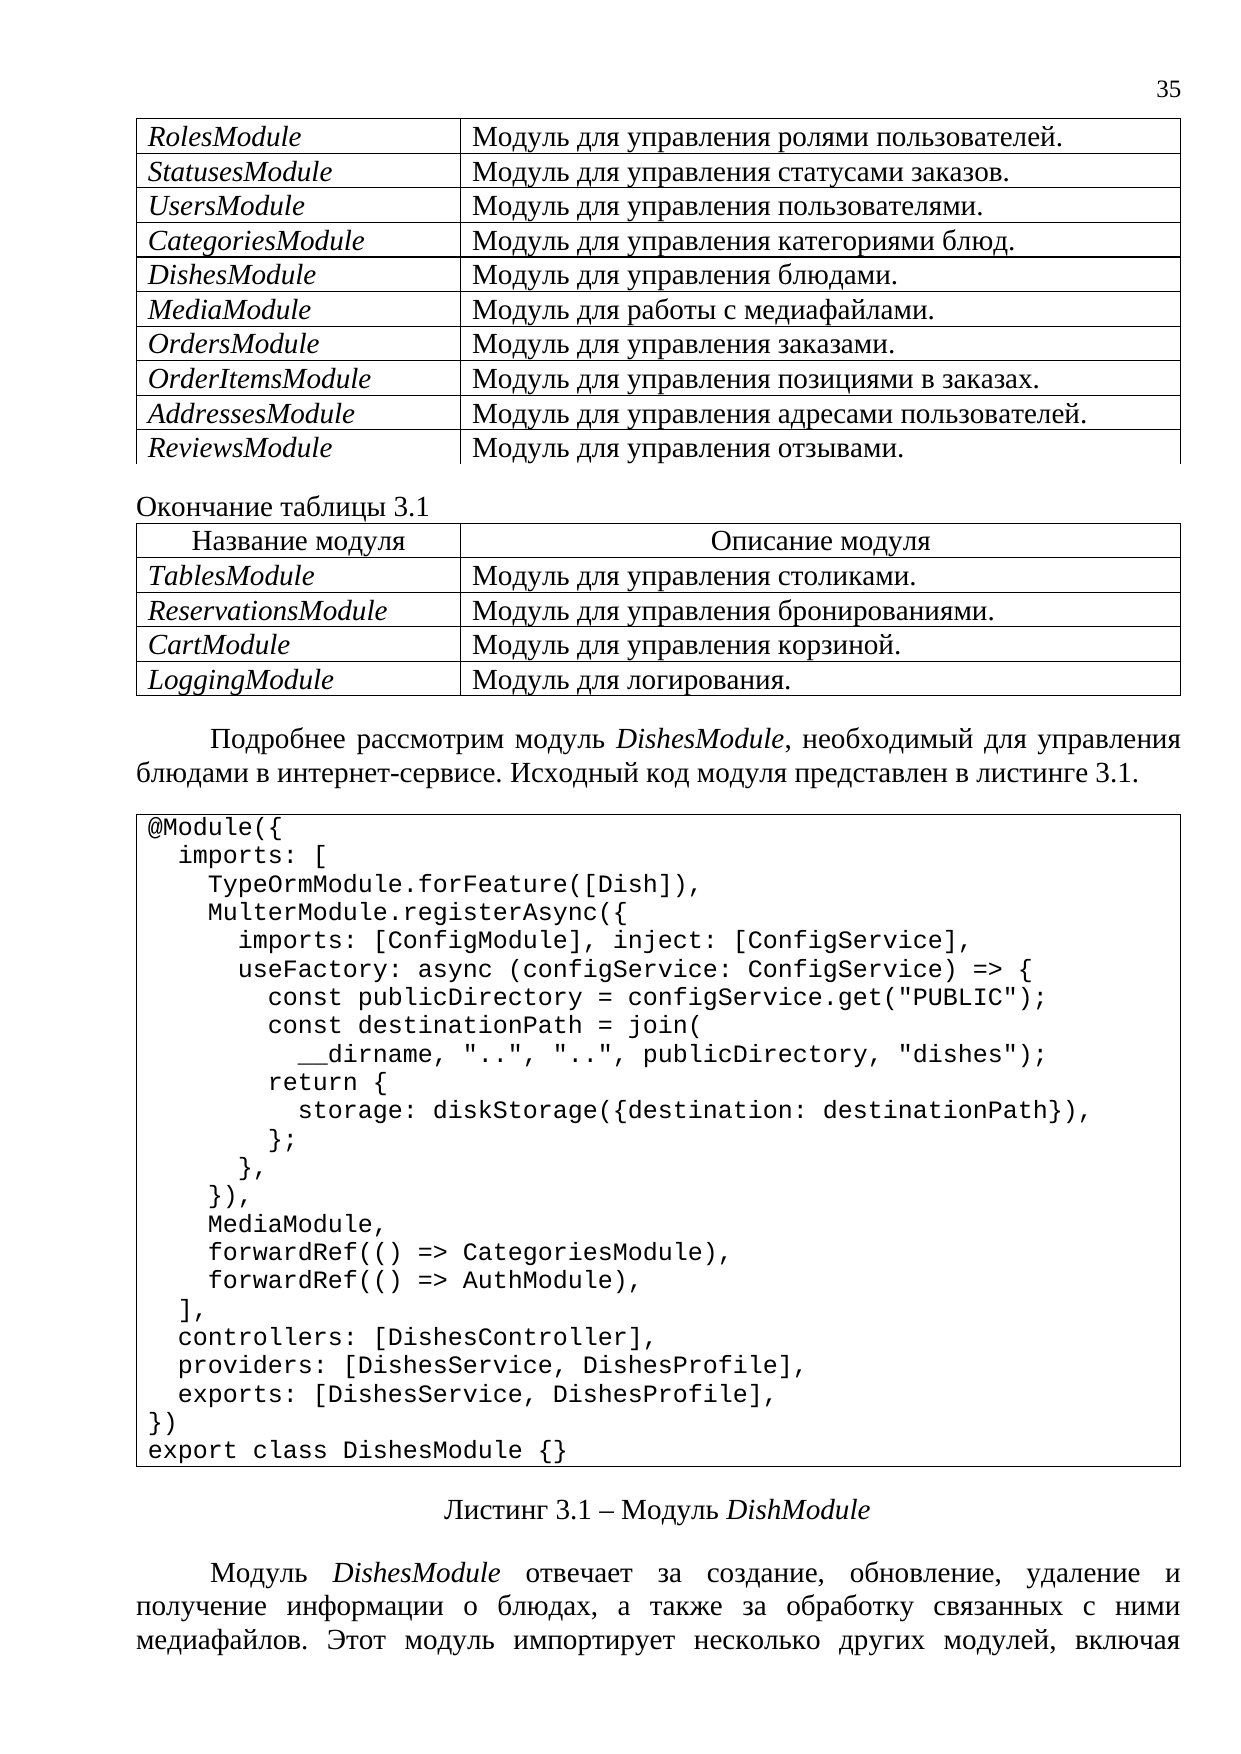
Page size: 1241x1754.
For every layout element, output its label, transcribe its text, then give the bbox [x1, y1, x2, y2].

text Подробнее рассмотрим модуль DishesModule, необходимый для управления блюдами в интернет-сервисе. Исходный код модуля представлен в листинге 3.1. [136, 721, 1181, 788]
table_cell TablesModule [137, 558, 460, 592]
text Окончание таблицы 3.1 [136, 489, 1181, 522]
table_cell Модуль для управления адресами пользователей. [461, 396, 1180, 429]
table_cell Модуль для управления ролями пользователей. [461, 119, 1180, 153]
table_cell Модуль для работы с медиафайлами. [461, 292, 1180, 326]
table_cell RolesModule [137, 119, 460, 153]
table_header Описание модуля [461, 524, 1180, 557]
table_cell Модуль для управления позициями в заказах. [461, 361, 1180, 395]
table_header @Module({ imports: [ TypeOrmModule.forFeature([Dish]), MulterModule.registerAsync({ imports: [ConfigModule], inject: [ConfigService], useFactory: async (configService: ConfigService) => { const publicDirectory = configService.get("PUBLIC"); const destinationPath = join( __dirname, "..", "..", publicDirectory, "dishes"); return { storage: diskStorage({destination: destinationPath}), }; }, }), MediaModule, forwardRef(() => CategoriesModule), forwardRef(() => AuthModule), ], controllers: [DishesController], providers: [DishesService, DishesProfile], exports: [DishesService, DishesProfile], }) export class DishesModule {} [137, 815, 1180, 1466]
table_cell LoggingModule [137, 662, 460, 695]
table_cell ReservationsModule [137, 593, 460, 626]
table_cell Модуль для управления корзиной. [461, 627, 1180, 661]
text Листинг 3.1 – Модуль DishModule [136, 1492, 1181, 1526]
table_cell Модуль для управления заказами. [461, 327, 1180, 360]
table_cell Модуль для логирования. [461, 662, 1180, 695]
table_cell OrderItemsModule [137, 361, 460, 395]
table_cell Модуль для управления столиками. [461, 558, 1180, 592]
table_cell CartModule [137, 627, 460, 661]
table_cell Модуль для управления статусами заказов. [461, 154, 1180, 187]
table_cell UsersModule [137, 188, 460, 222]
table_cell StatusesModule [137, 154, 460, 187]
table_cell Модуль для управления отзывами. [461, 430, 1180, 464]
table_cell Модуль для управления категориями блюд. [461, 223, 1180, 256]
table_cell Модуль для управления бронированиями. [461, 593, 1180, 626]
table_cell AddressesModule [137, 396, 460, 429]
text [136, 1555, 1181, 1656]
table_cell Модуль для управления блюдами. [461, 258, 1180, 291]
table_cell OrdersModule [137, 327, 460, 360]
table_header Название модуля [137, 524, 460, 557]
table_cell ReviewsModule [137, 430, 460, 464]
table_cell DishesModule [137, 258, 460, 291]
table_cell MediaModule [137, 292, 460, 326]
table_cell Модуль для управления пользователями. [461, 188, 1180, 222]
table_cell CategoriesModule [137, 223, 460, 256]
